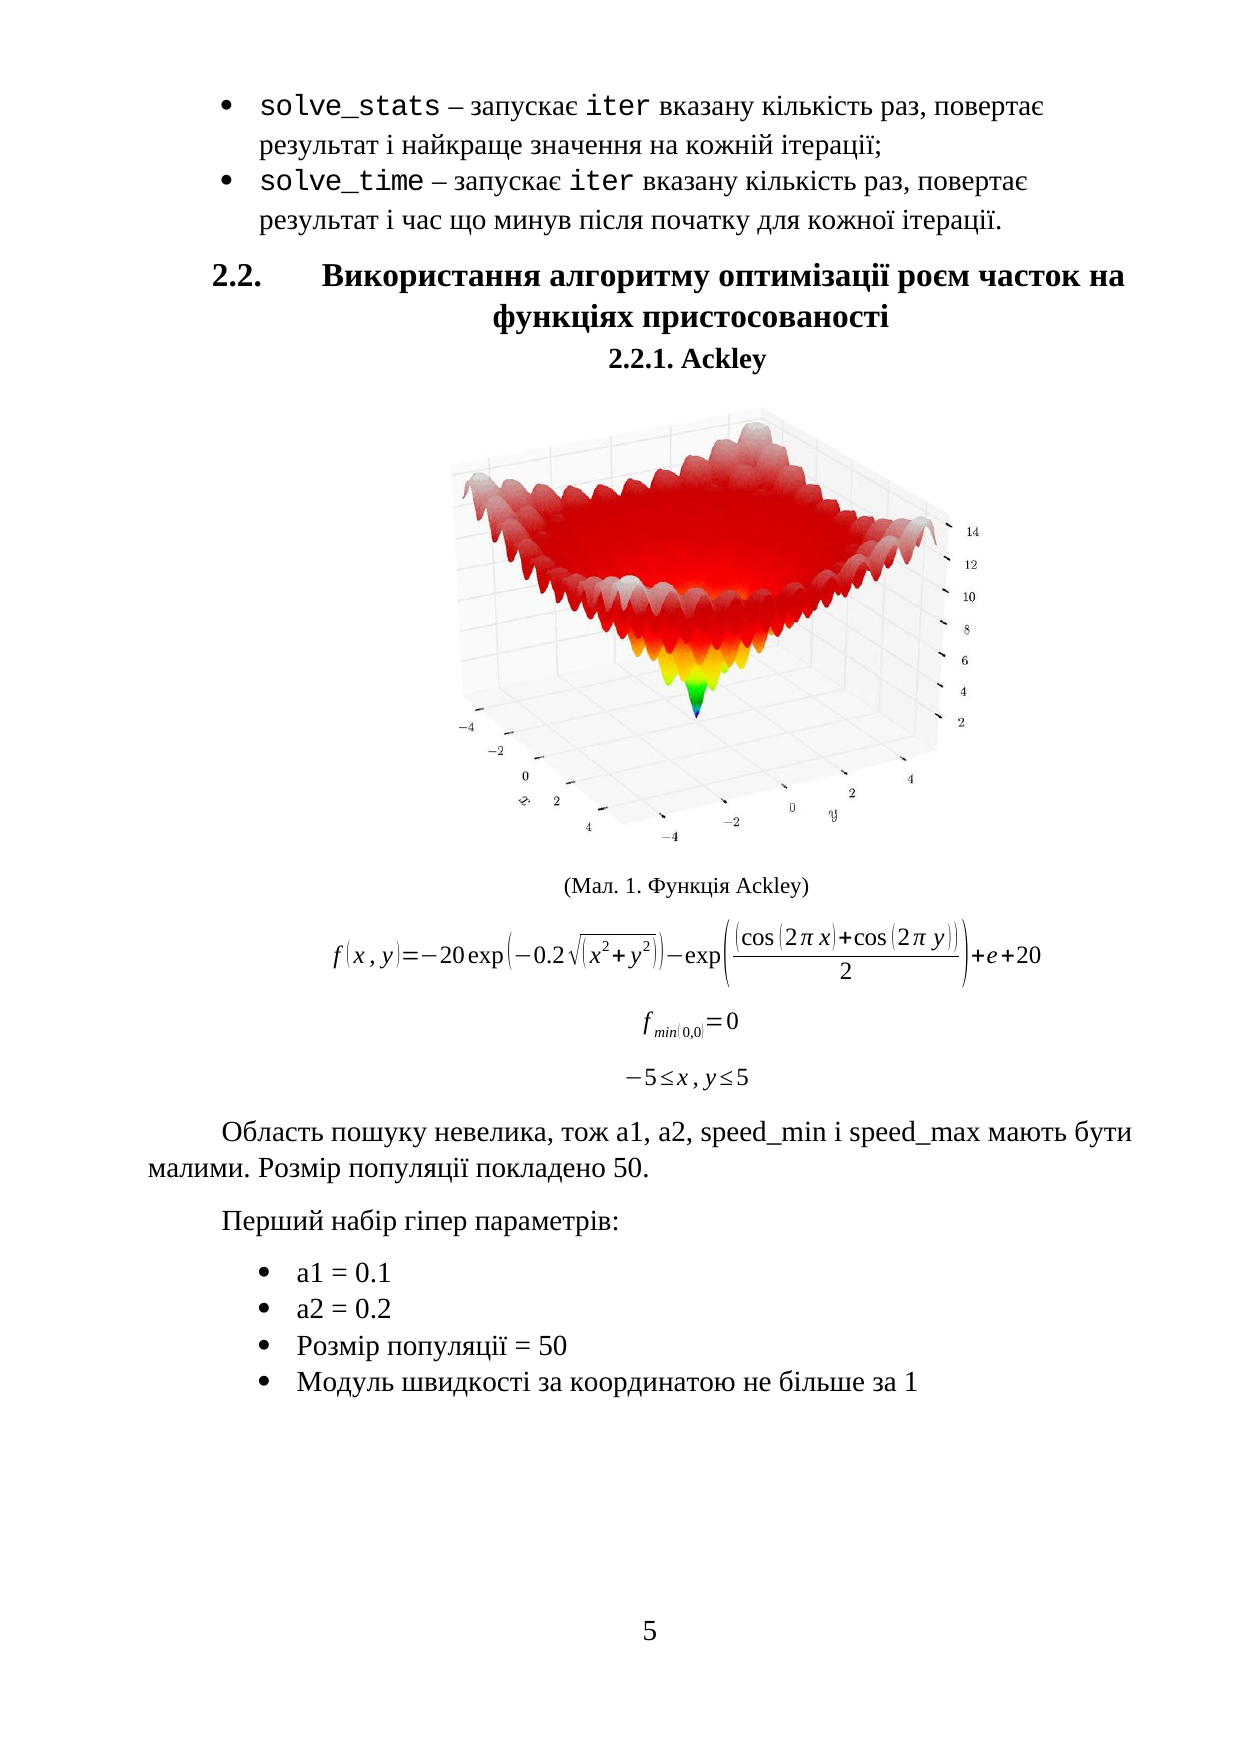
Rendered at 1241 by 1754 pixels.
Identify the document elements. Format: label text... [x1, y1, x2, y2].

subtitle Ackley [223, 342, 1152, 375]
list Модуль швидкості за координатою не більше за 1 [259, 1364, 1152, 1398]
list Розмір популяції = 50 [259, 1328, 1152, 1362]
list a1 = 0.1 [259, 1255, 1152, 1289]
text Перший набір гіпер параметрів: [148, 1203, 1152, 1236]
list solve_time – запускає iter вказану кількість раз, повертає результат і час що минув після початку для кожної ітерації. [221, 163, 1152, 236]
text (Мал. 1. Функція Ackley) [221, 872, 1152, 898]
list a2 = 0.2 [259, 1292, 1152, 1325]
subtitle Використання алгоритму оптимізації роєм часток на функціях пристосованості [185, 255, 1152, 334]
list solve_stats – запускає iter вказану кількість раз, повертає результат і найкраще значення на кожній ітерації; [221, 88, 1152, 161]
text Область пошуку невелика, тож a1, a2, speed_min і speed_max мають бути малими. Розмір популяції покладено 50. [148, 1114, 1152, 1183]
picture [370, 377, 1003, 853]
